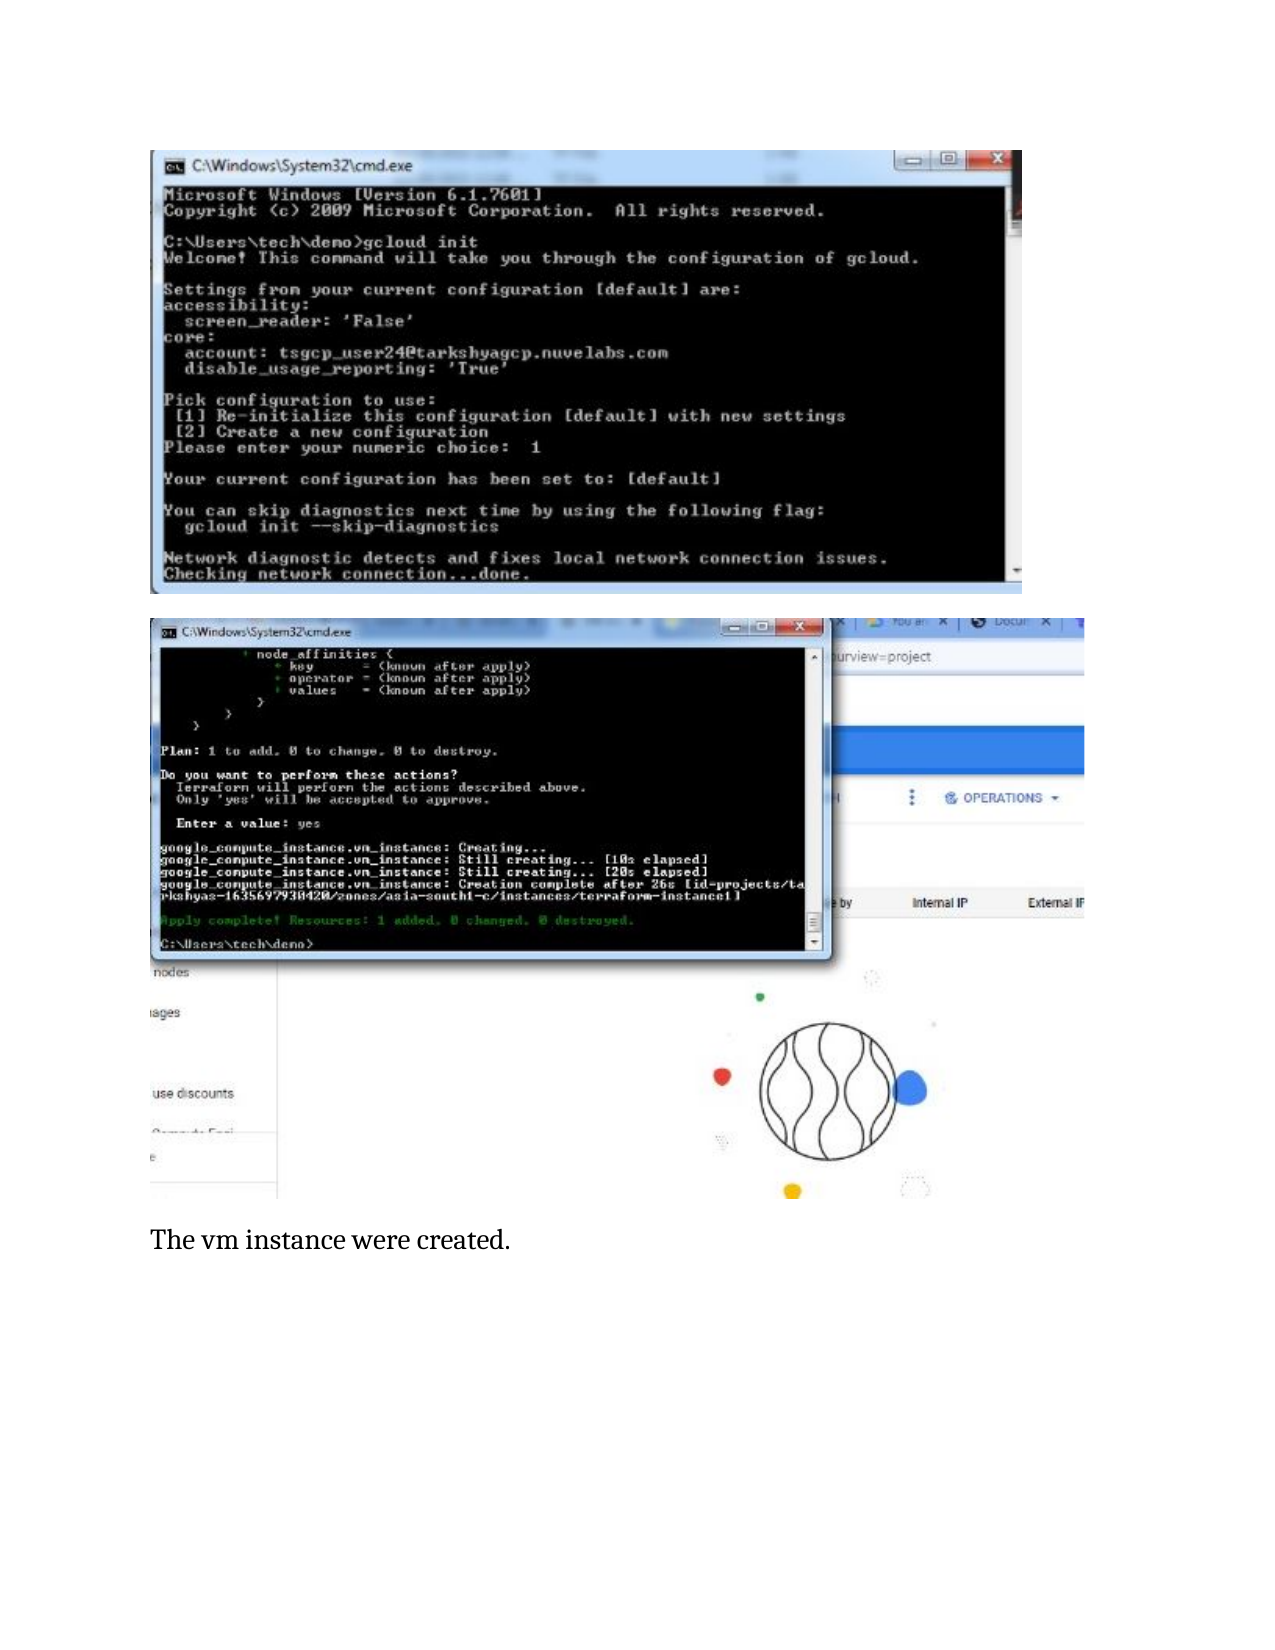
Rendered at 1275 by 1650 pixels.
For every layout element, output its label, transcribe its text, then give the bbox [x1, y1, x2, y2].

picture [150, 618, 1085, 1199]
text The vm instance were created. [150, 1223, 1125, 1257]
picture [150, 150, 1022, 594]
